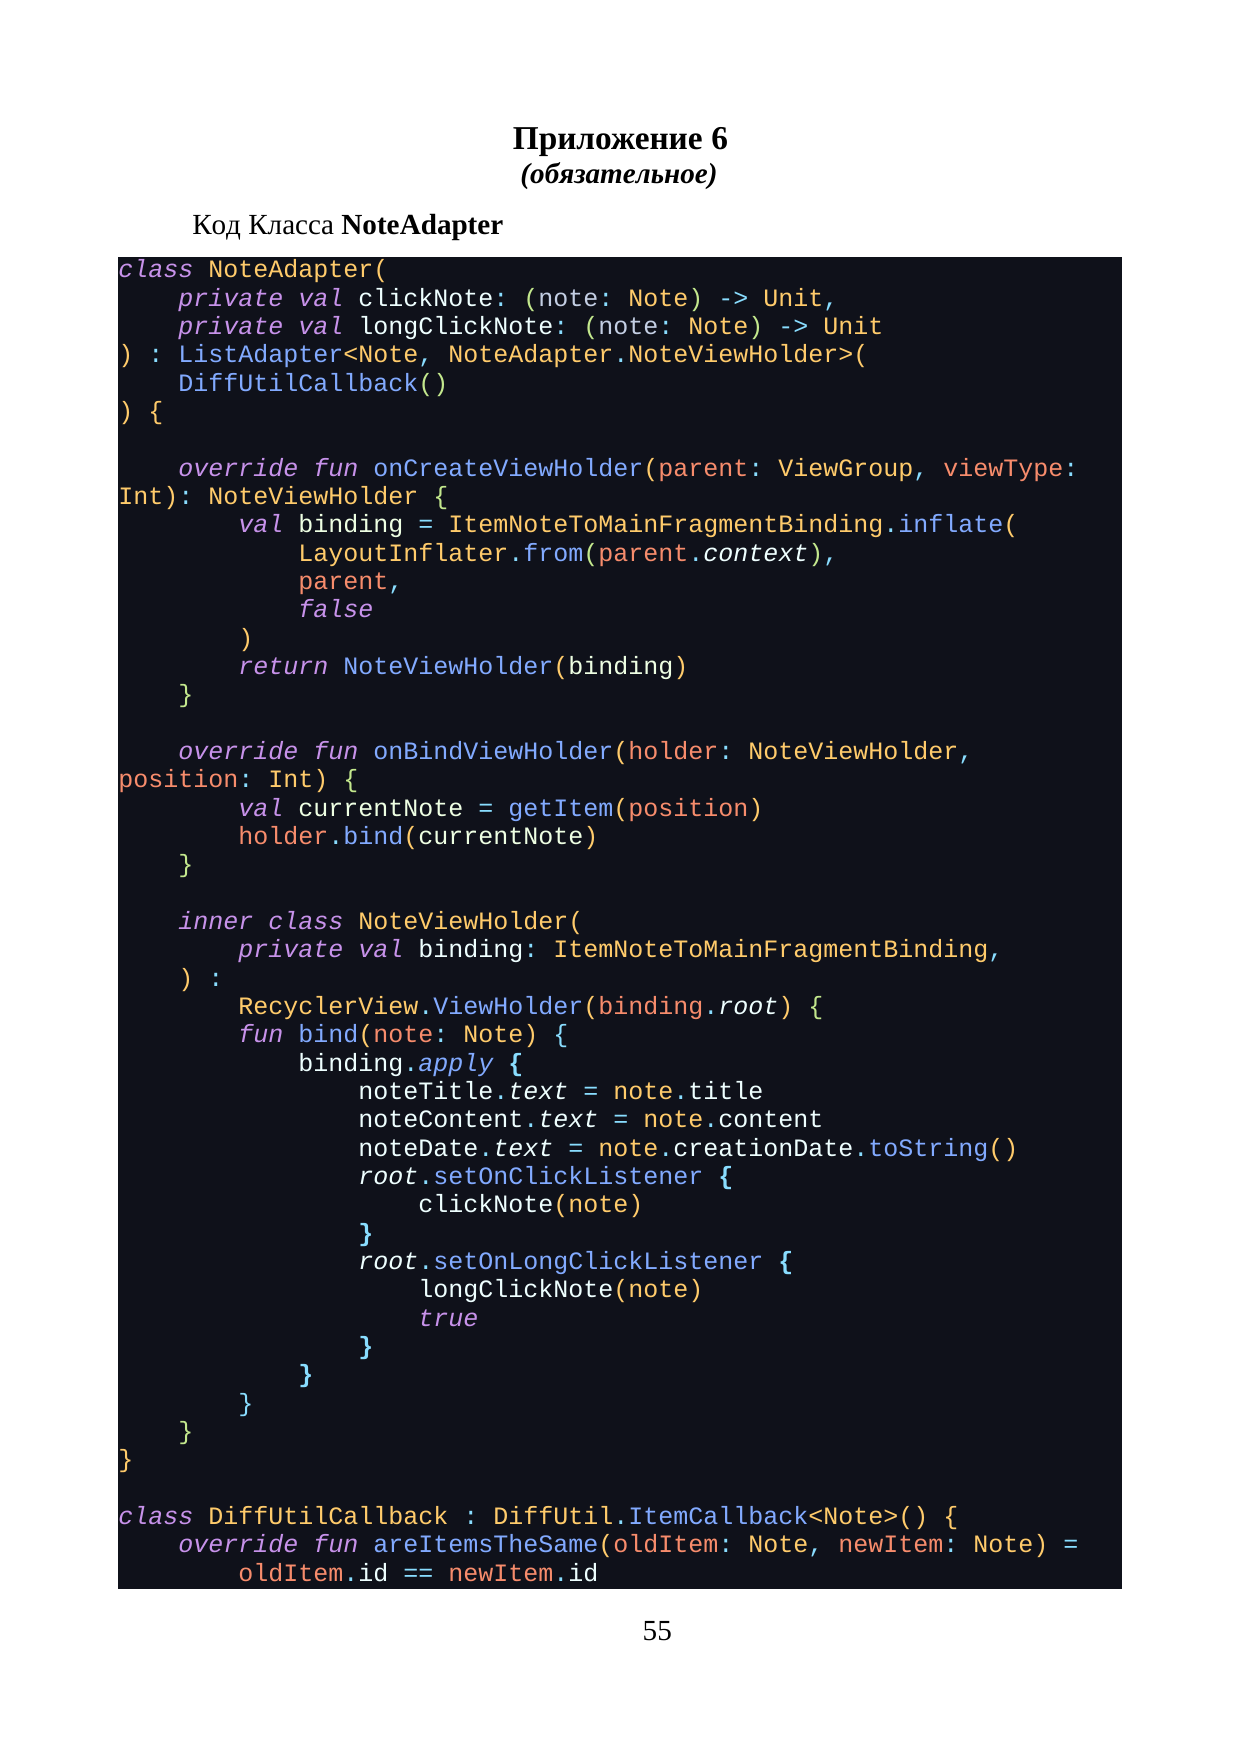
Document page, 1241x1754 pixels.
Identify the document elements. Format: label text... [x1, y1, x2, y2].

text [118, 257, 1122, 1589]
title Приложение 6 [118, 118, 1122, 156]
text Код Класса NoteAdapter [118, 207, 1122, 240]
text (обязательное) [118, 156, 1122, 190]
